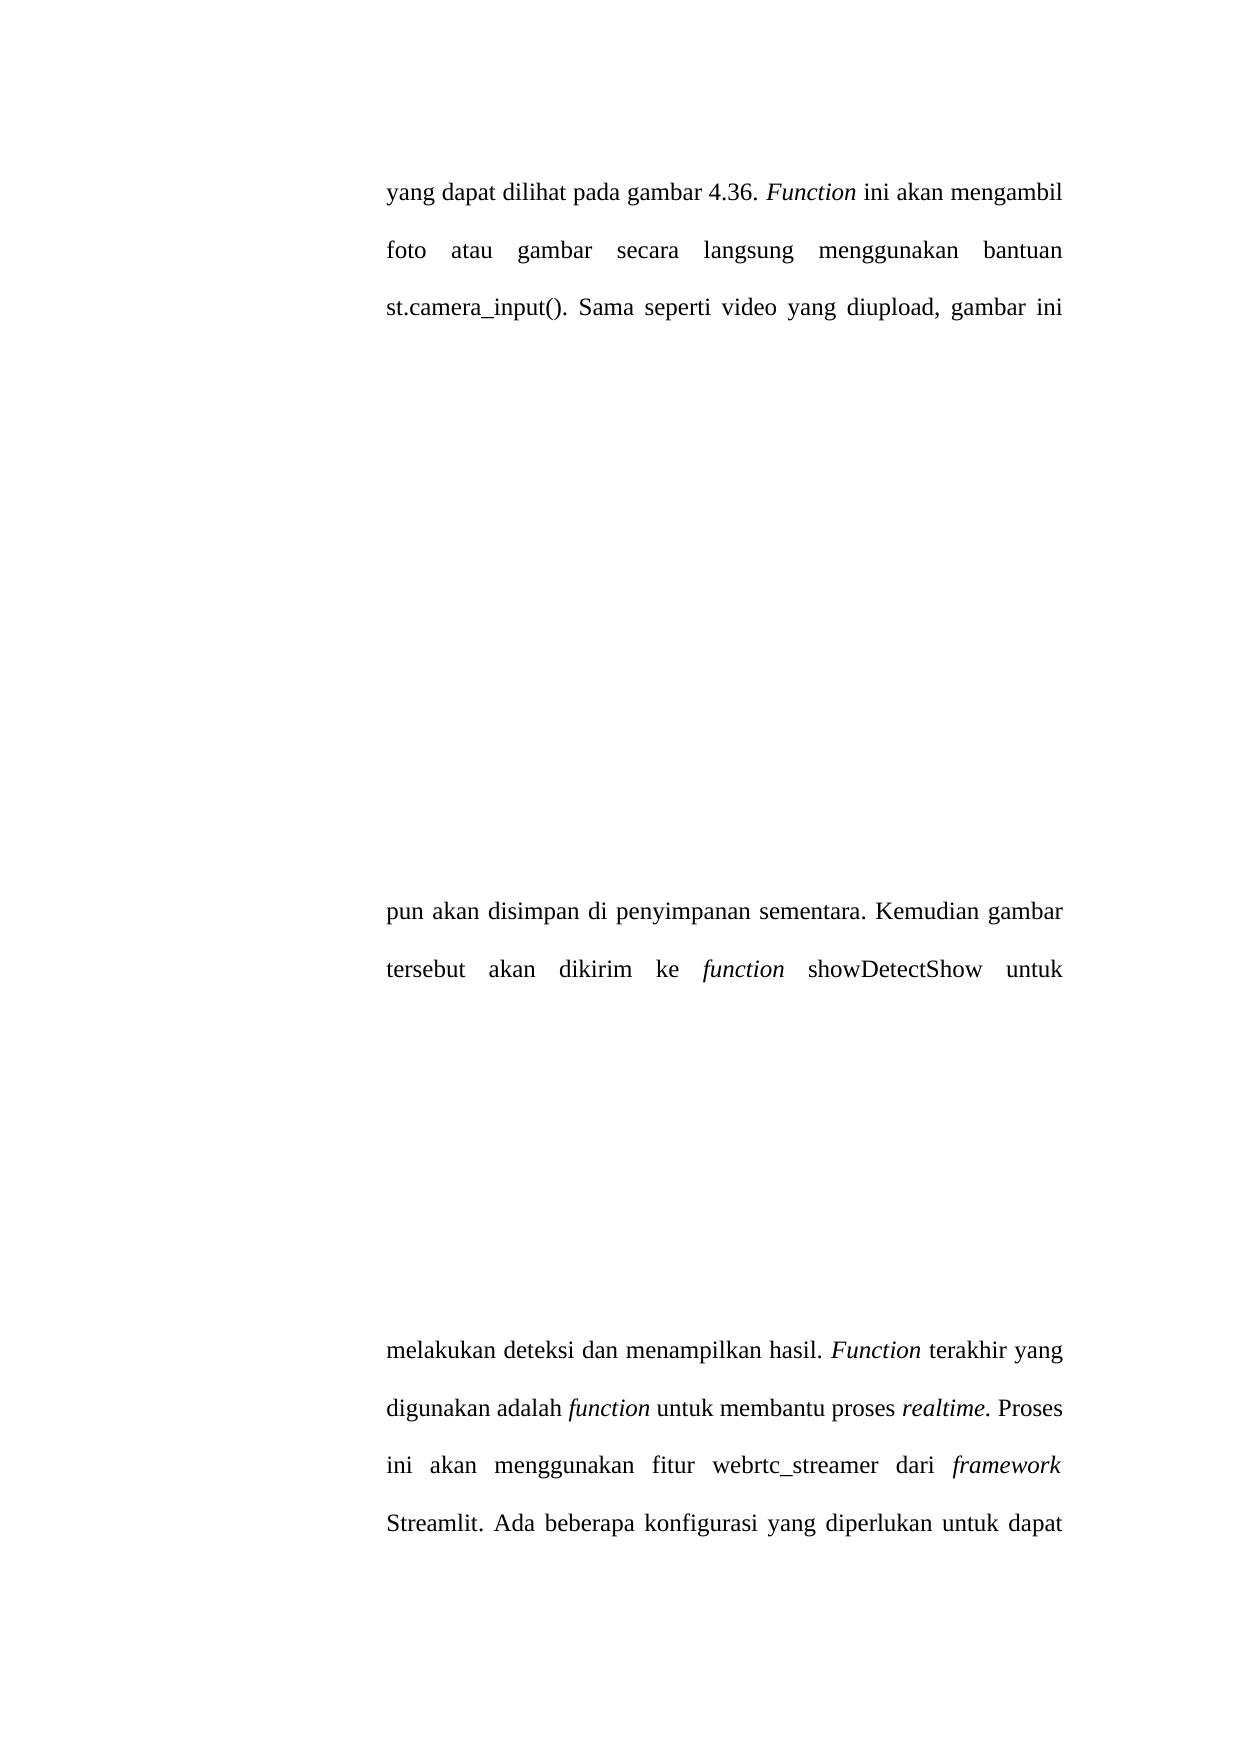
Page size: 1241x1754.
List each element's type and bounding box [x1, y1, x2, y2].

text [386, 177, 1063, 1537]
